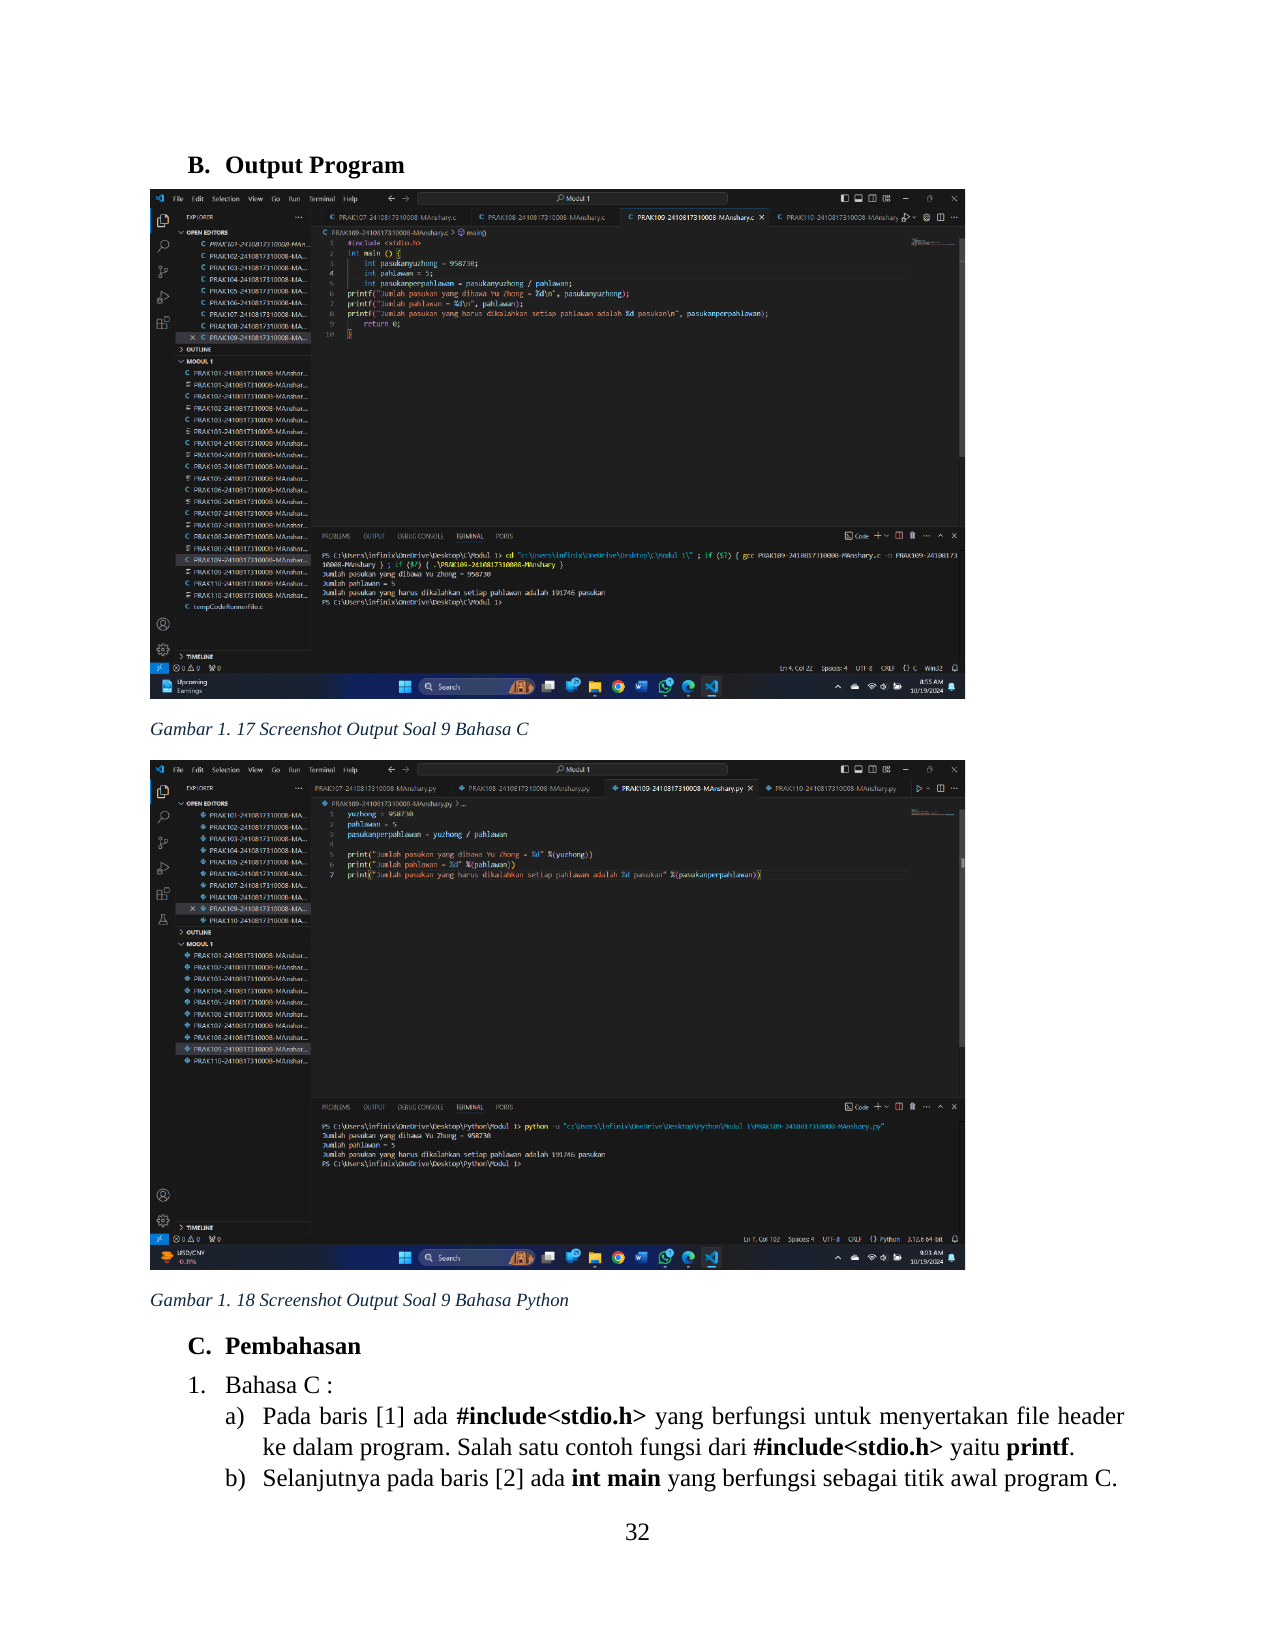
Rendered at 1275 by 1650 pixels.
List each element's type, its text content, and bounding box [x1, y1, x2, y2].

text Gambar 1. 17 Screenshot Output Soal 9 Bahasa C [150, 718, 1125, 739]
picture [150, 760, 966, 1270]
list Pada baris [1] ada #include<stdio.h> yang berfungsi untuk menyertakan file header ke dalam program. Salah satu contoh fungsi dari #include<stdio.h> yaitu printf. [225, 1401, 1125, 1461]
picture [150, 189, 966, 699]
text Gambar 1. 18 Screenshot Output Soal 9 Bahasa Python [150, 1289, 1125, 1310]
list Bahasa C : [187, 1370, 1125, 1399]
subtitle Pembahasan [187, 1331, 1125, 1360]
list Selanjutnya pada baris [2] ada int main yang berfungsi sebagai titik awal program C. [225, 1463, 1125, 1492]
subtitle Output Program [187, 150, 1125, 179]
